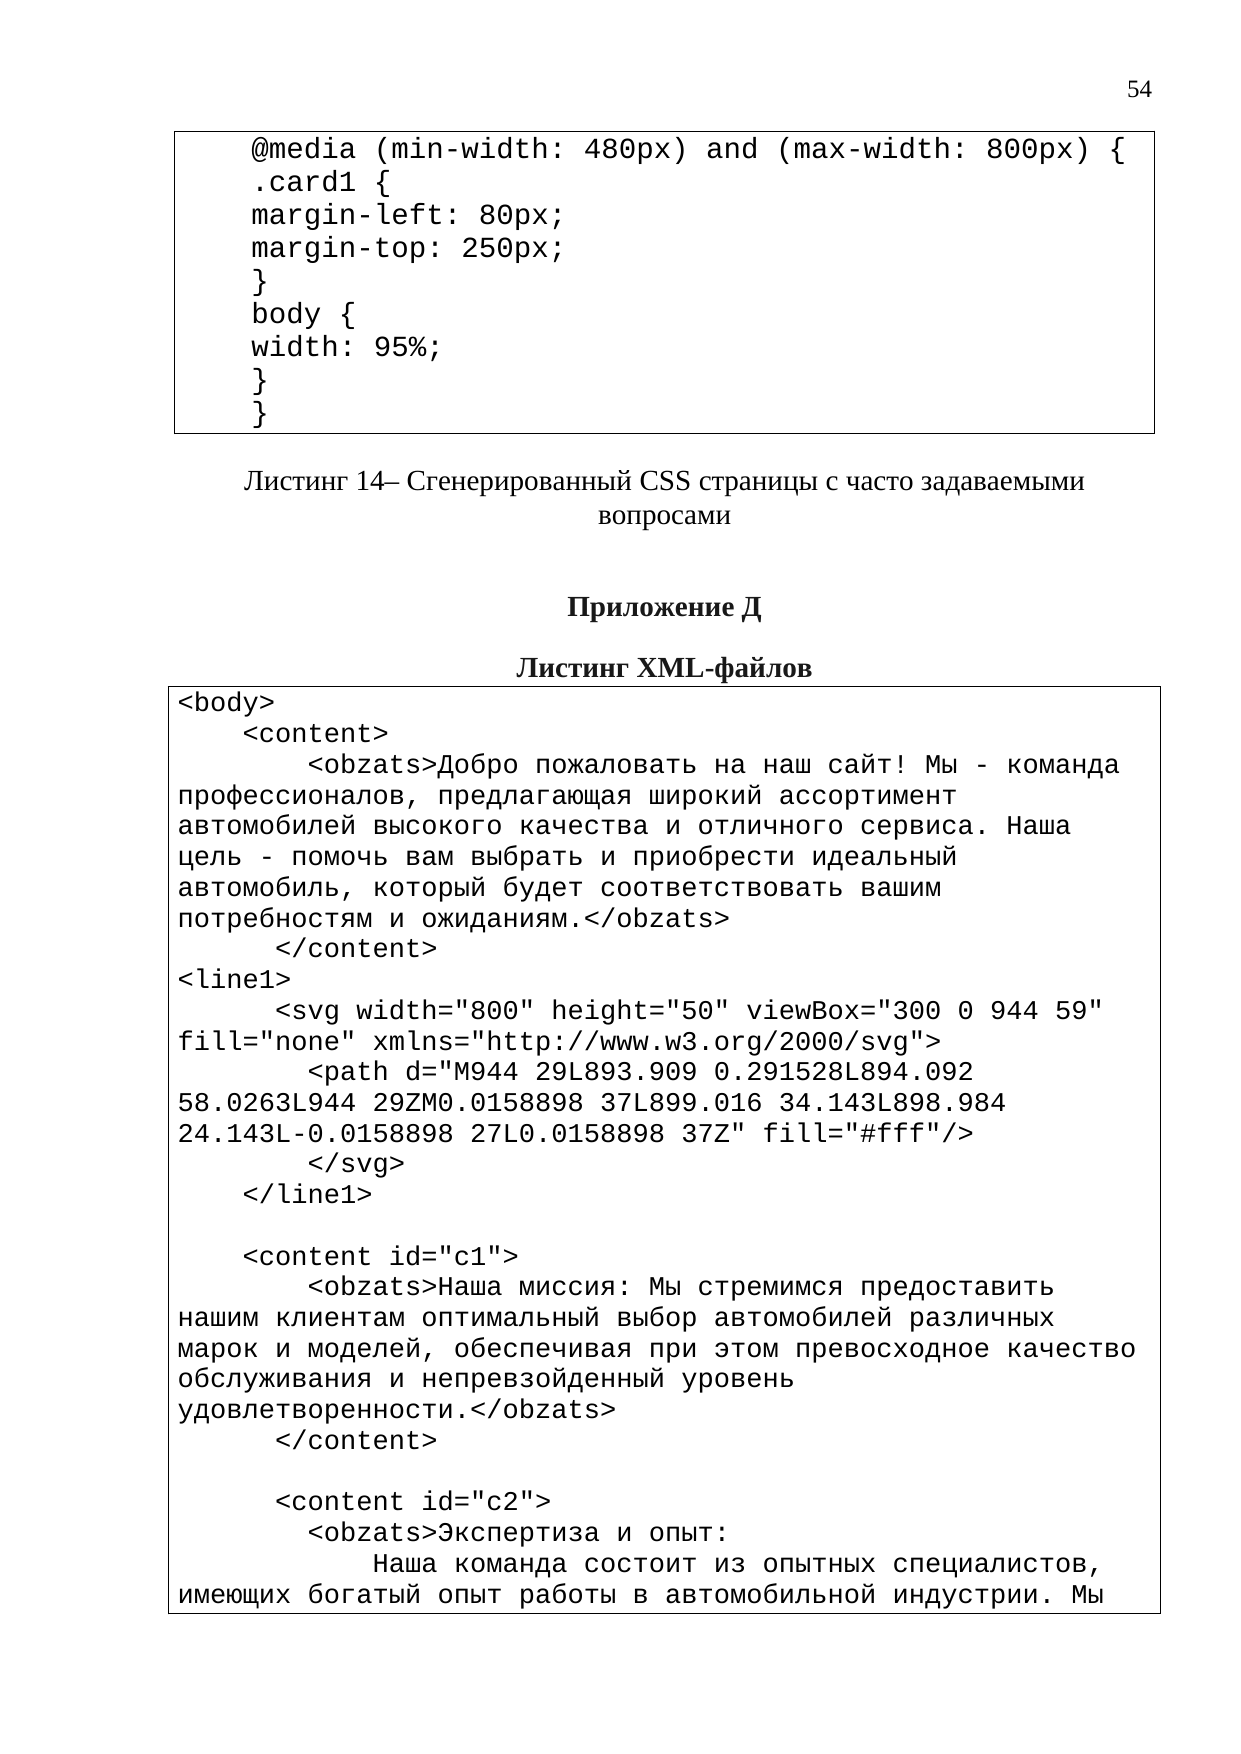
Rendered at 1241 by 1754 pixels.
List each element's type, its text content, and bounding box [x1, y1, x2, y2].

text <path d="M944 29L893.909 0.291528L894.092 58.0263L944 29ZM0.0158898 37L899.016 34.143L898.984 24.143L-0.0158898 27L0.0158898 37Z" fill="#fff"/> [177, 1058, 1152, 1150]
text <content> [177, 720, 1152, 751]
text width: 95%; [177, 332, 1152, 365]
text <svg width="800" height="50" viewBox="300 0 944 59" fill="none" xmlns="http://www.w3.org/2000/svg"> [177, 997, 1152, 1058]
subtitle Приложение Д [177, 589, 1152, 622]
text .card1 { [177, 167, 1152, 200]
text <body> [169, 687, 1160, 720]
text <content id="c2"> [177, 1488, 1152, 1519]
subtitle Листинг XML-файлов [177, 650, 1152, 683]
text <line1> [177, 966, 1152, 997]
text } [175, 395, 1154, 433]
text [169, 1547, 1160, 1613]
text margin-left: 80px; [177, 200, 1152, 233]
text <obzats>Экспертиза и опыт: [177, 1519, 1152, 1547]
text </content> [177, 1427, 1152, 1457]
text </svg> [177, 1150, 1152, 1181]
text } [177, 365, 1152, 395]
text </content> [177, 935, 1152, 966]
text <obzats>Наша миссия: Мы стремимся предоставить нашим клиентам оптимальный выбор автомобилей различных марок и моделей, обеспечивая при этом превосходное качество обслуживания и непревзойденный уровень удовлетворенности.</obzats> [177, 1273, 1152, 1427]
text margin-top: 250px; [177, 233, 1152, 266]
text <obzats>Добро пожаловать на наш сайт! Мы - команда профессионалов, предлагающая широкий ассортимент автомобилей высокого качества и отличного сервиса. Наша цель - помочь вам выбрать и приобрести идеальный автомобиль, который будет соответствовать вашим потребностям и ожиданиям.</obzats> [177, 751, 1152, 935]
text body { [177, 299, 1152, 332]
text </line1> [177, 1181, 1152, 1212]
text <content id="c1"> [177, 1242, 1152, 1273]
text } [177, 266, 1152, 299]
text @media (min-width: 480px) and (max-width: 800px) { [175, 132, 1154, 167]
text Листинг 14– Сгенерированный CSS страницы с часто задаваемыми вопросами [177, 463, 1152, 530]
